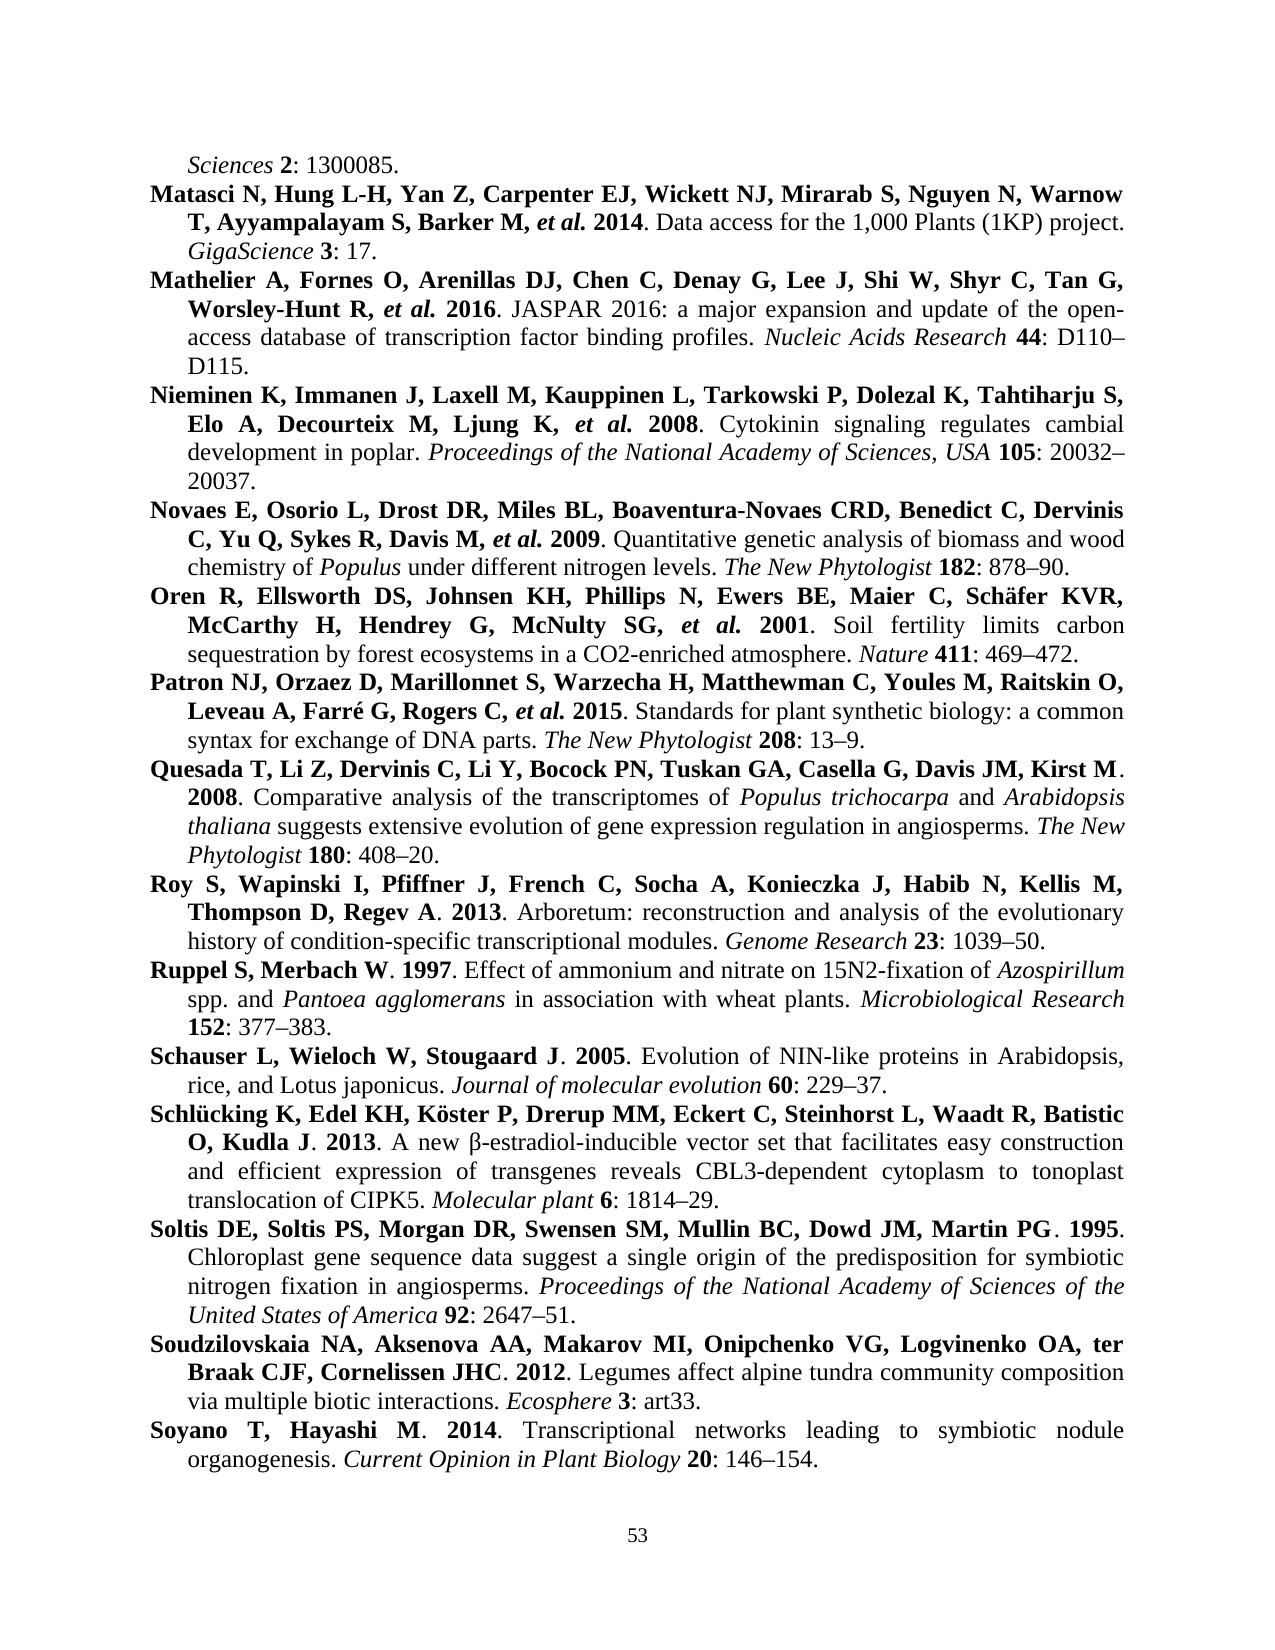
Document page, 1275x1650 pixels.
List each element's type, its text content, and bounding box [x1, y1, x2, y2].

text Soudzilovskaia NA, Aksenova AA, Makarov MI, Onipchenko VG, Logvinenko OA, ter Braak CJF, Cornelissen JHC. 2012. Legumes affect alpine tundra community composition via multiple biotic interactions. Ecosphere 3: art33. [150, 1329, 1125, 1415]
text Schauser L, Wieloch W, Stougaard J. 2005. Evolution of NIN-like proteins in Arabidopsis, rice, and Lotus japonicus. Journal of molecular evolution 60: 229–37. [150, 1041, 1125, 1099]
text Soyano T, Hayashi M. 2014. Transcriptional networks leading to symbiotic nodule organogenesis. Current Opinion in Plant Biology 20: 146–154. [150, 1415, 1125, 1472]
text Nieminen K, Immanen J, Laxell M, Kauppinen L, Tarkowski P, Dolezal K, Tahtiharju S, Elo A, Decourteix M, Ljung K, et al. 2008. Cytokinin signaling regulates cambial development in poplar. Proceedings of the National Academy of Sciences, USA 105: 20032–20037. [150, 380, 1125, 495]
text Patron NJ, Orzaez D, Marillonnet S, Warzecha H, Matthewman C, Youles M, Raitskin O, Leveau A, Farré G, Rogers C, et al. 2015. Standards for plant synthetic biology: a common syntax for exchange of DNA parts. The New Phytologist 208: 13–9. [150, 667, 1125, 754]
text Soltis DE, Soltis PS, Morgan DR, Swensen SM, Mullin BC, Dowd JM, Martin PG. 1995. Chloroplast gene sequence data suggest a single origin of the predisposition for symbiotic nitrogen fixation in angiosperms. Proceedings of the National Academy of Sciences of the United States of America 92: 2647–51. [150, 1214, 1125, 1329]
text Matasci N, Hung L-H, Yan Z, Carpenter EJ, Wickett NJ, Mirarab S, Nguyen N, Warnow T, Ayyampalayam S, Barker M, et al. 2014. Data access for the 1,000 Plants (1KP) project. GigaScience 3: 17. [150, 179, 1125, 265]
text Novaes E, Osorio L, Drost DR, Miles BL, Boaventura-Novaes CRD, Benedict C, Dervinis C, Yu Q, Sykes R, Davis M, et al. 2009. Quantitative genetic analysis of biomass and wood chemistry of Populus under different nitrogen levels. The New Phytologist 182: 878–90. [150, 495, 1125, 581]
text Schlücking K, Edel KH, Köster P, Drerup MM, Eckert C, Steinhorst L, Waadt R, Batistic O, Kudla J. 2013. A new β-estradiol-inducible vector set that facilitates easy construction and efficient expression of transgenes reveals CBL3-dependent cytoplasm to tonoplast translocation of CIPK5. Molecular plant 6: 1814–29. [150, 1099, 1125, 1214]
text Ruppel S, Merbach W. 1997. Effect of ammonium and nitrate on 15N2-fixation of Azospirillum spp. and Pantoea agglomerans in association with wheat plants. Microbiological Research 152: 377–383. [150, 955, 1125, 1041]
text Mathelier A, Fornes O, Arenillas DJ, Chen C, Denay G, Lee J, Shi W, Shyr C, Tan G, Worsley-Hunt R, et al. 2016. JASPAR 2016: a major expansion and update of the open-access database of transcription factor binding profiles. Nucleic Acids Research 44: D110–D115. [150, 265, 1125, 380]
text Roy S, Wapinski I, Pfiffner J, French C, Socha A, Konieczka J, Habib N, Kellis M, Thompson D, Regev A. 2013. Arboretum: reconstruction and analysis of the evolutionary history of condition-specific transcriptional modules. Genome Research 23: 1039–50. [150, 869, 1125, 955]
text Oren R, Ellsworth DS, Johnsen KH, Phillips N, Ewers BE, Maier C, Schäfer KVR, McCarthy H, Hendrey G, McNulty SG, et al. 2001. Soil fertility limits carbon sequestration by forest ecosystems in a CO2-enriched atmosphere. Nature 411: 469–472. [150, 581, 1125, 667]
text Quesada T, Li Z, Dervinis C, Li Y, Bocock PN, Tuskan GA, Casella G, Davis JM, Kirst M. 2008. Comparative analysis of the transcriptomes of Populus trichocarpa and Arabidopsis thaliana suggests extensive evolution of gene expression regulation in angiosperms. The New Phytologist 180: 408–20. [150, 754, 1125, 869]
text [150, 150, 1125, 179]
